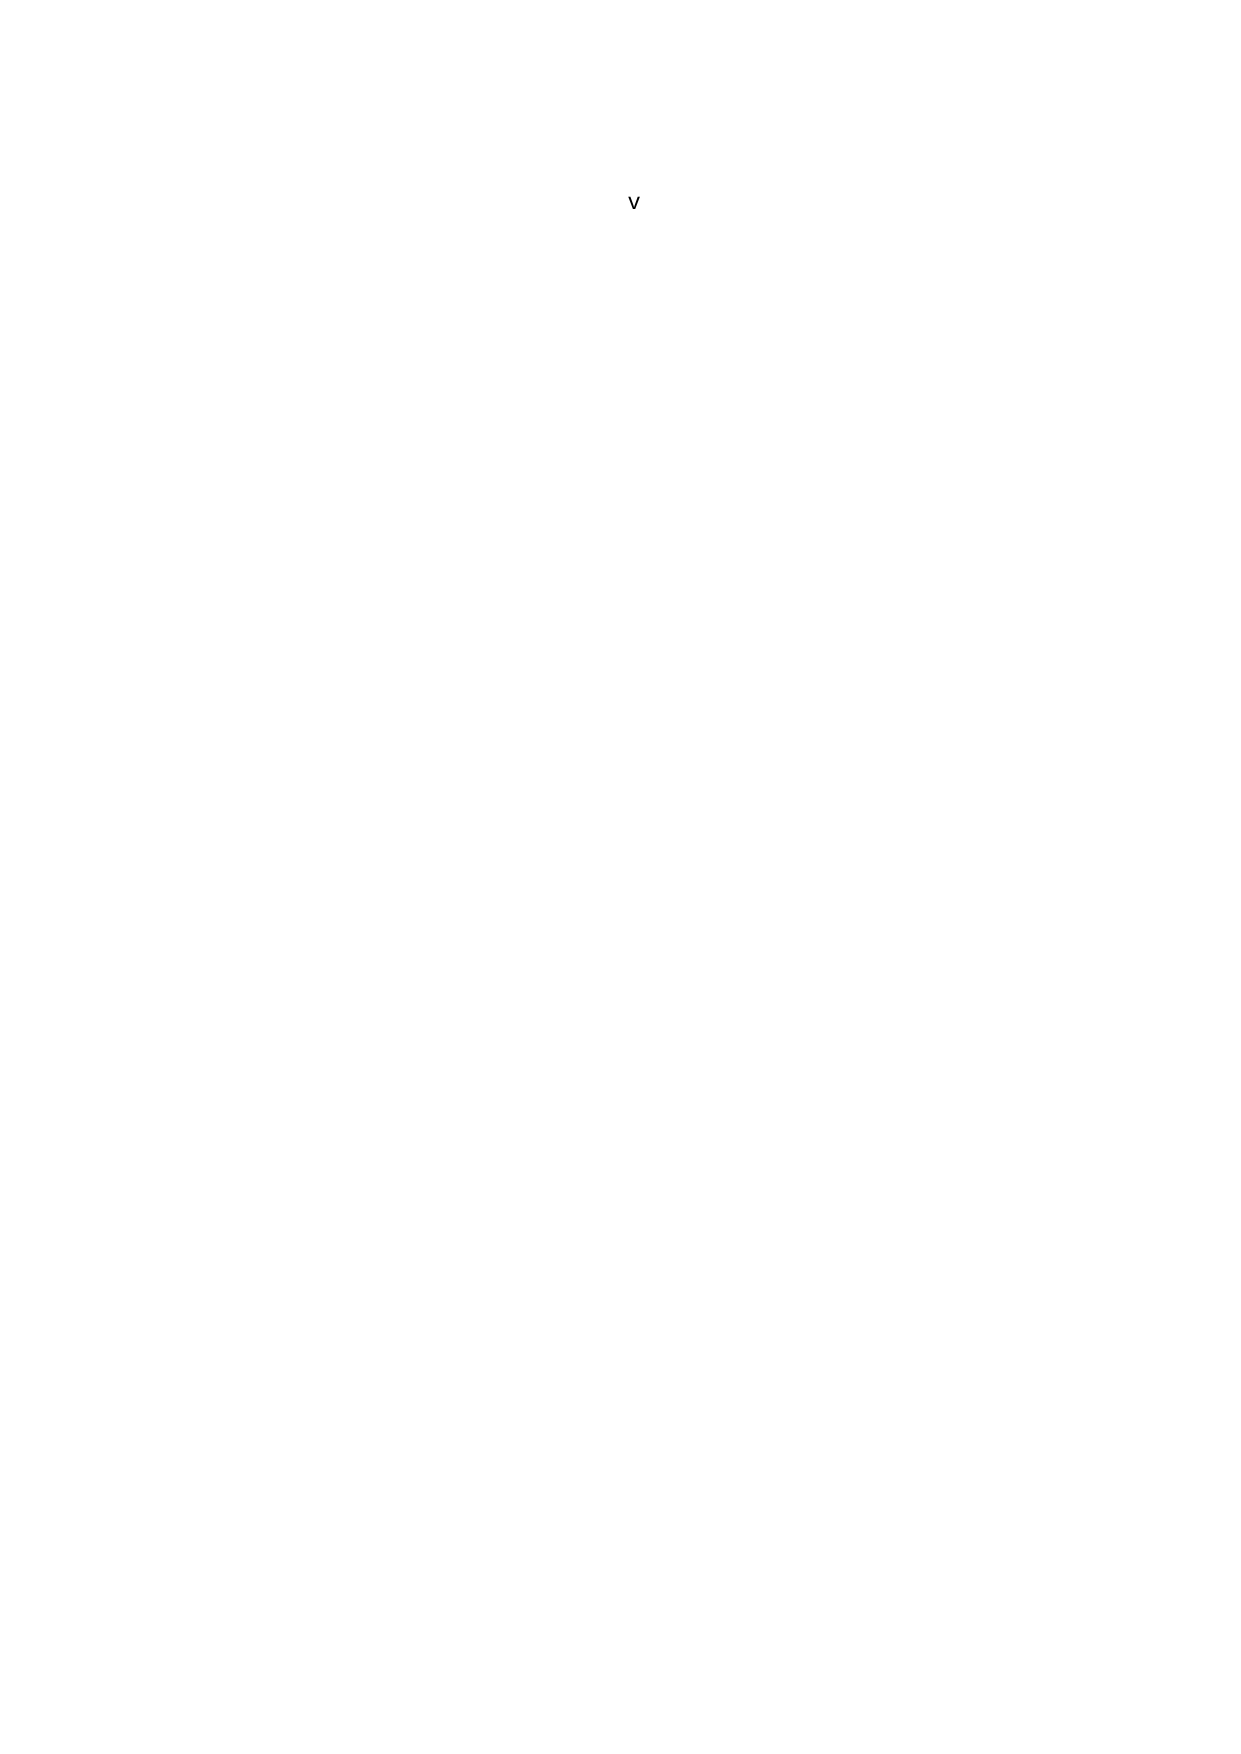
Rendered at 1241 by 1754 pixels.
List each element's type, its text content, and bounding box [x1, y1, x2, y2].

text v [142, 185, 1127, 216]
